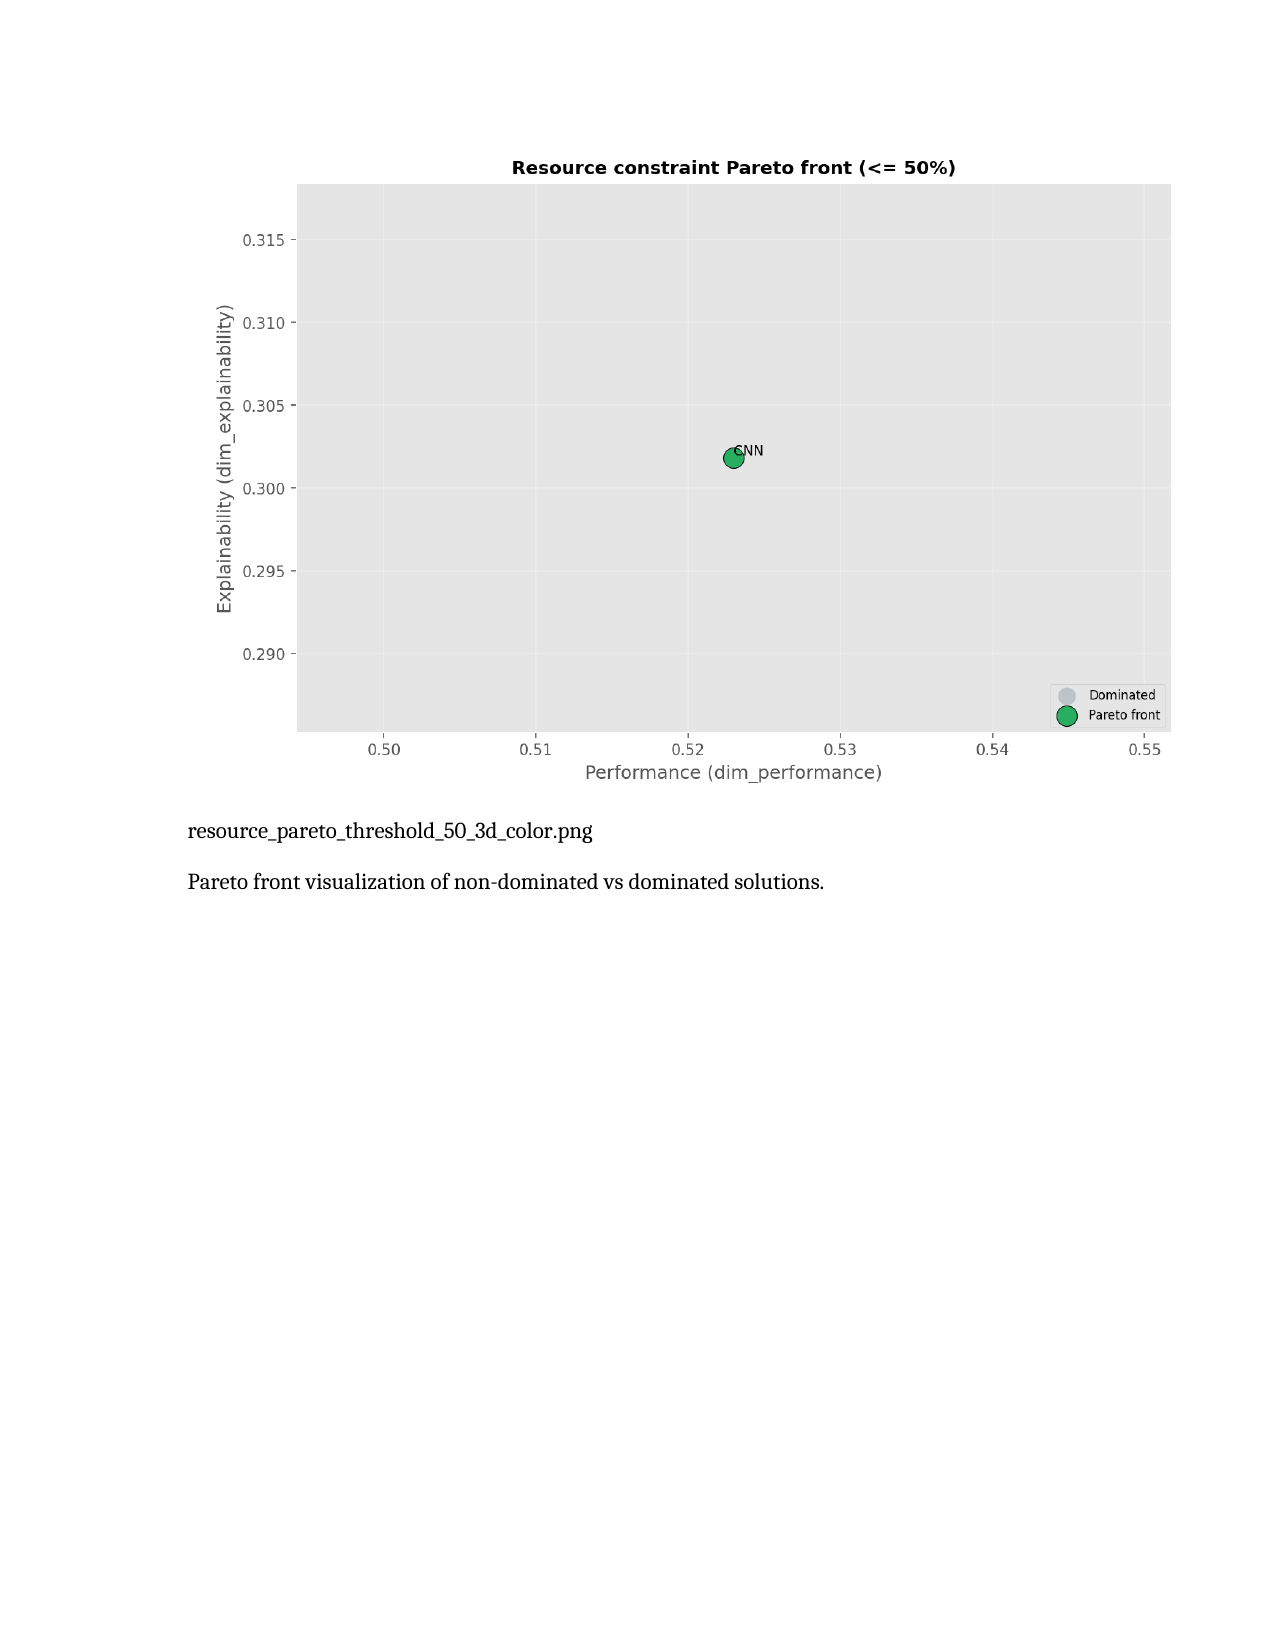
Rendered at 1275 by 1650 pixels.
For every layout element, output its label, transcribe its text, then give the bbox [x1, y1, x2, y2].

picture [206, 150, 1182, 793]
text resource_pareto_threshold_50_3d_color.png [187, 818, 1087, 844]
text Pareto front visualization of non-dominated vs dominated solutions. [187, 869, 1087, 895]
